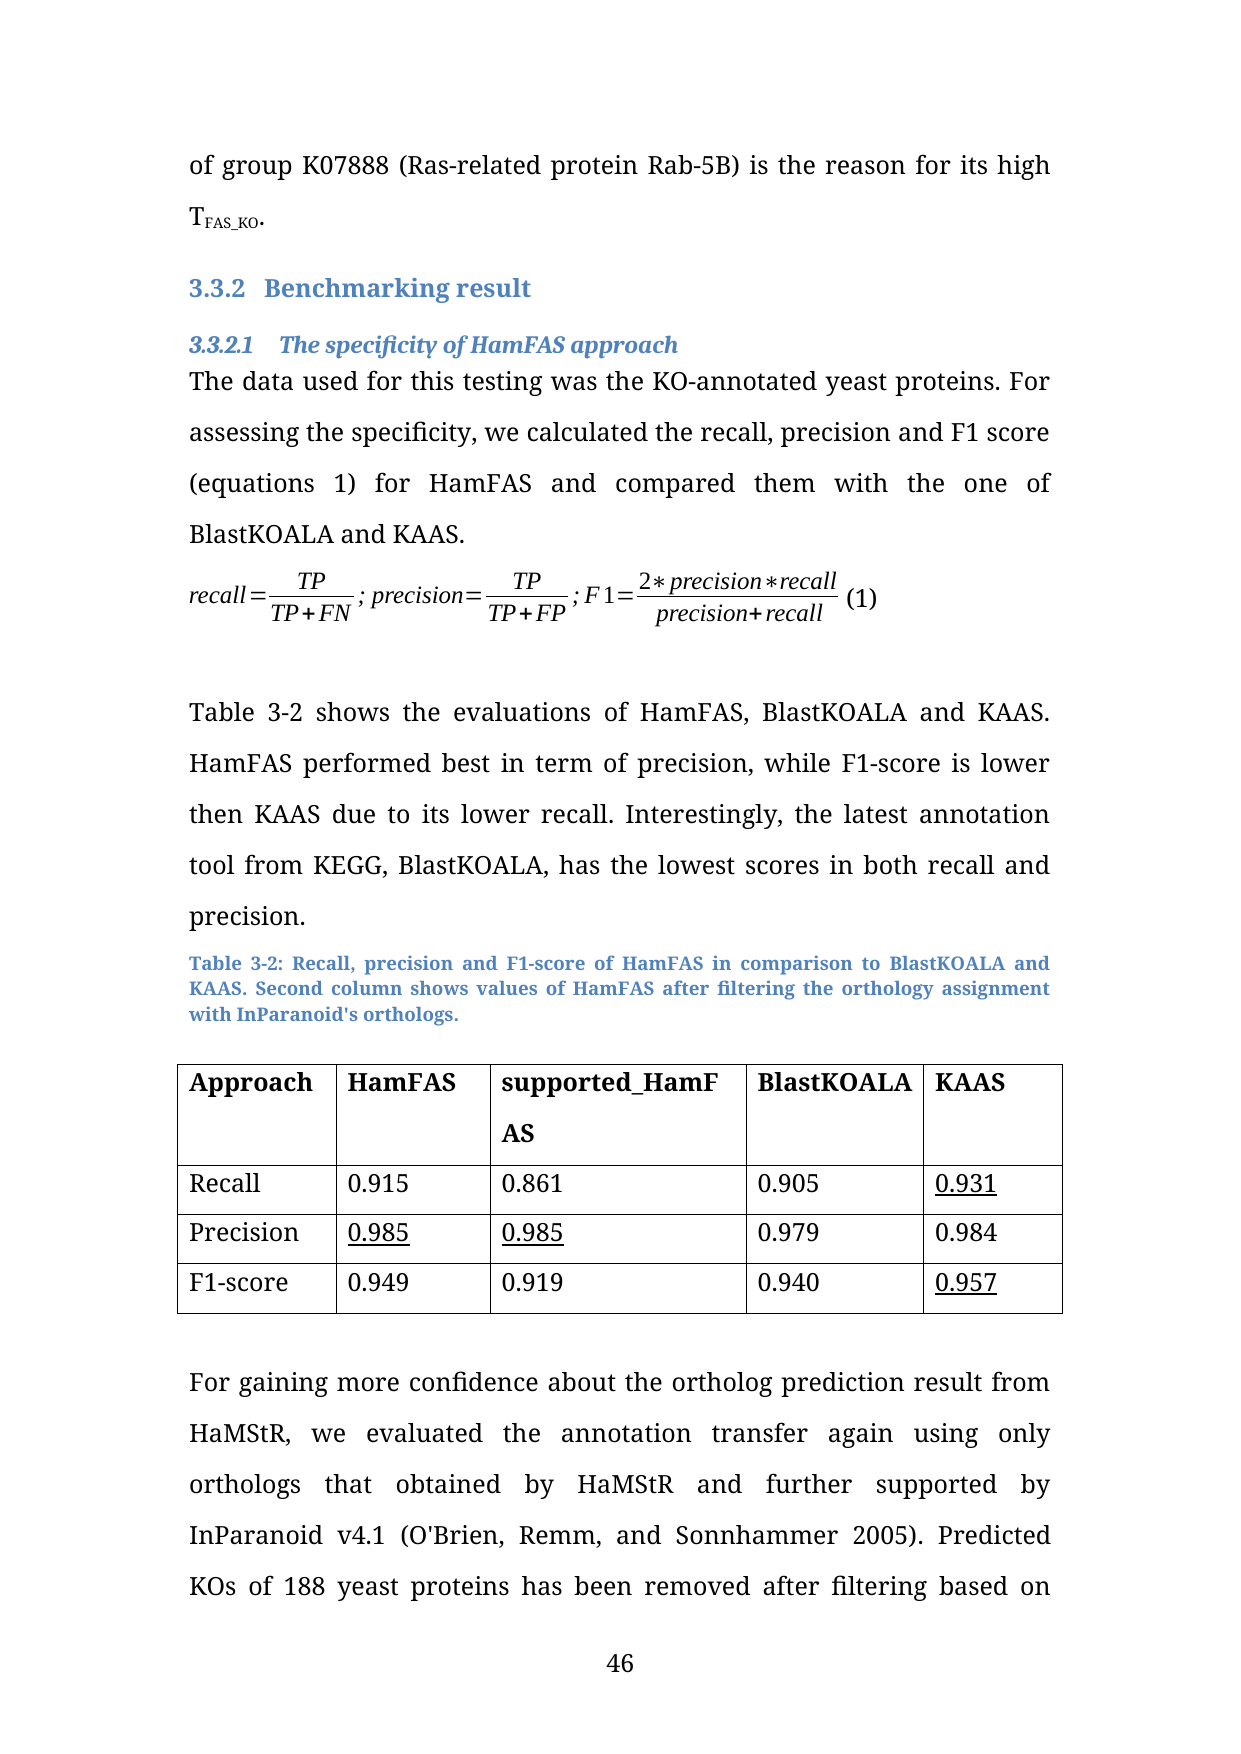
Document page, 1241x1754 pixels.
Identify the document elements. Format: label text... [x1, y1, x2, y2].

table_cell Recall [178, 1166, 336, 1214]
table_cell 0.905 [747, 1166, 923, 1214]
table_cell 0.957 [924, 1264, 1062, 1313]
table_cell 0.985 [491, 1215, 746, 1263]
table_header KAAS [924, 1065, 1062, 1164]
table_cell 0.985 [337, 1215, 490, 1263]
table_cell 0.931 [924, 1166, 1062, 1214]
table_cell 0.984 [924, 1215, 1062, 1263]
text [189, 148, 1051, 233]
text (1) [189, 568, 1051, 627]
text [189, 1365, 1051, 1603]
table_cell 0.979 [747, 1215, 923, 1263]
subtitle Benchmarking result [189, 271, 1051, 305]
table_header HamFAS [337, 1065, 490, 1164]
table_cell F1-score [178, 1264, 336, 1313]
table_cell 0.915 [337, 1166, 490, 1214]
table_cell 0.940 [747, 1264, 923, 1313]
table_header BlastKOALA [747, 1065, 923, 1164]
text The data used for this testing was the KO-annotated yeast proteins. For assessing the specificity, we calculated the recall, precision and F1 score (equations 1) for HamFAS and compared them with the one of BlastKOALA and KAAS. [189, 364, 1051, 551]
table_header supported_HamFAS [491, 1065, 746, 1164]
table_cell Precision [178, 1215, 336, 1263]
table_cell 0.949 [337, 1264, 490, 1313]
table_cell 0.919 [491, 1264, 746, 1313]
table_header Approach [178, 1065, 336, 1164]
subtitle The specificity of HamFAS approach [189, 331, 1051, 359]
table_cell 0.861 [491, 1166, 746, 1214]
